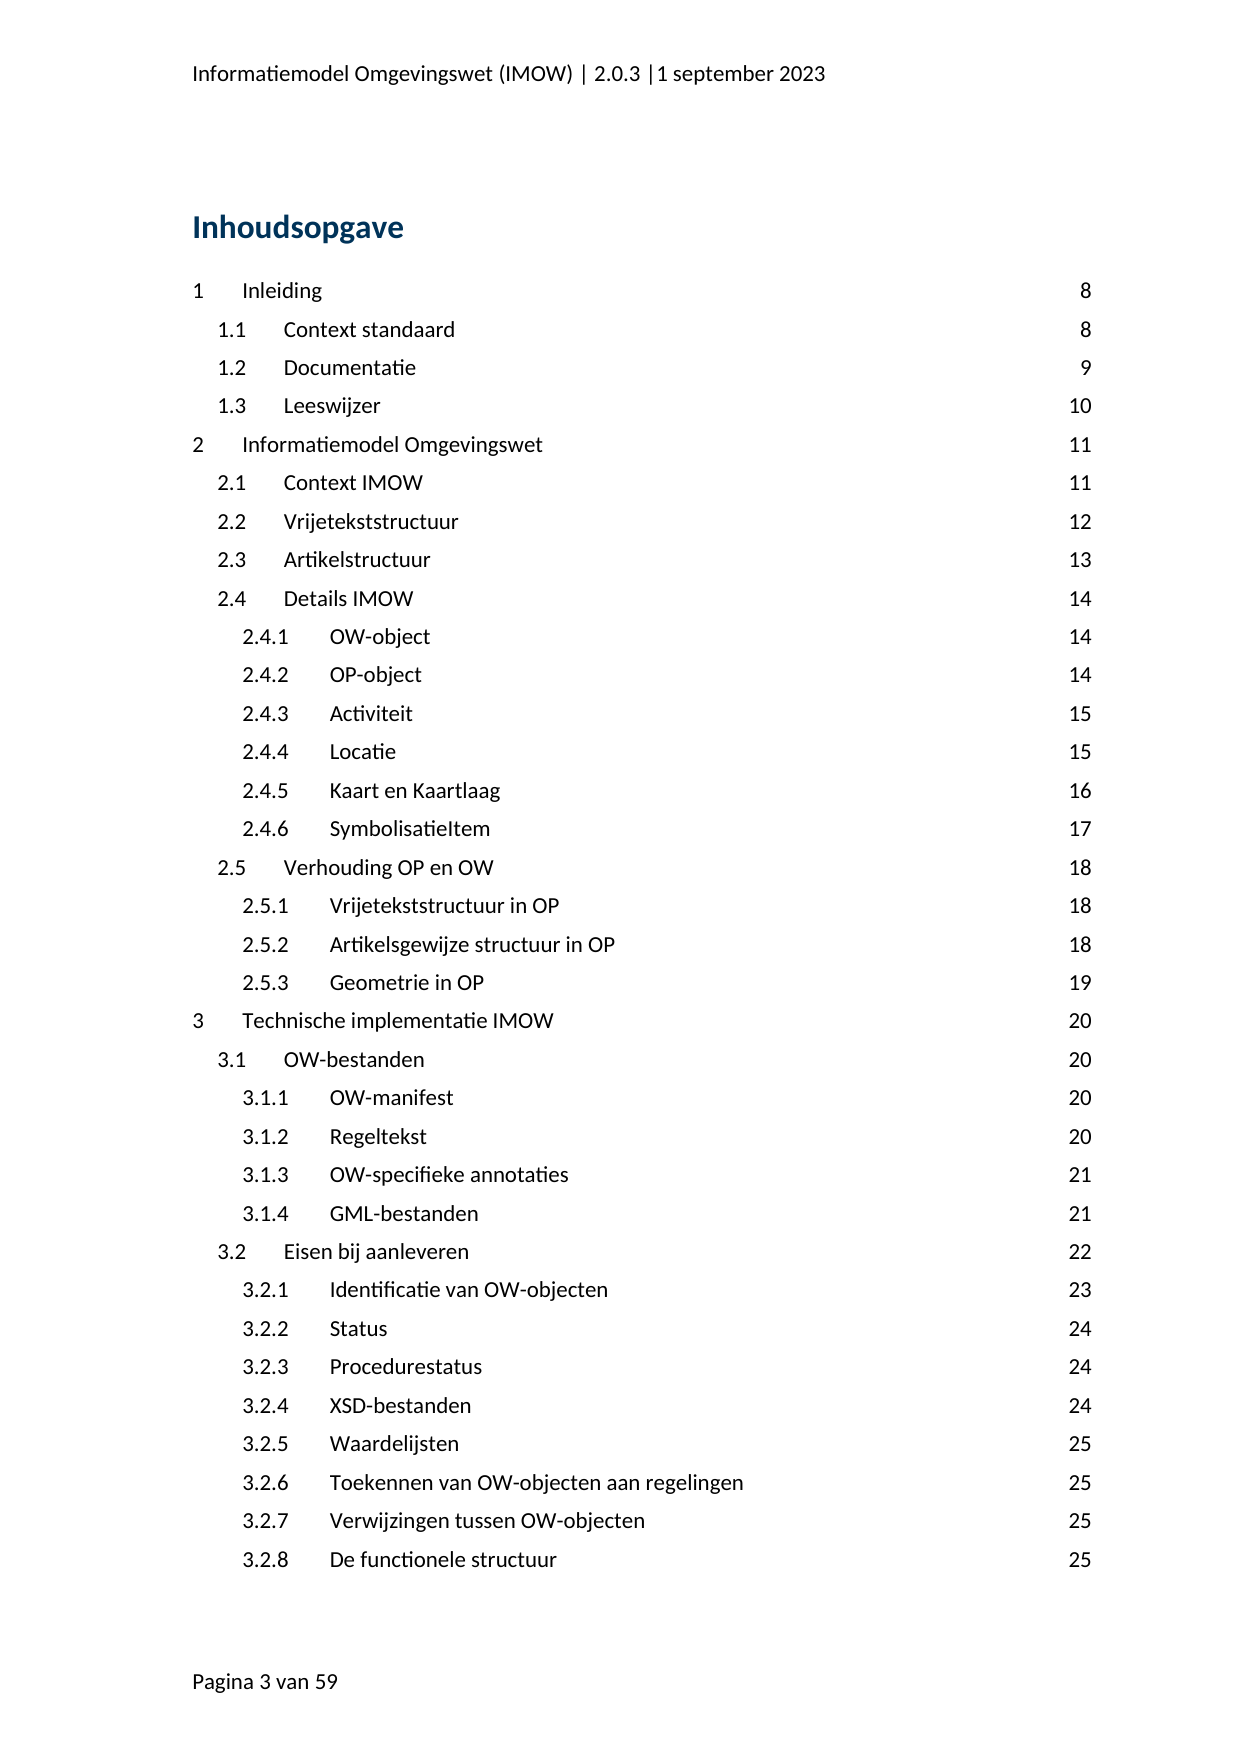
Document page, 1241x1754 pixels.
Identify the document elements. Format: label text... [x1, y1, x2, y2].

text 2.3 Artikelstructuur 13 [217, 545, 1092, 573]
text 2.4 Details IMOW 14 [217, 584, 1092, 612]
text 2.4.1 OW-object 14 [242, 622, 1092, 650]
text 3.1.4 GML-bestanden 21 [242, 1199, 1092, 1227]
text 3.2 Eisen bij aanleveren 22 [217, 1237, 1092, 1265]
text 3.2.5 Waardelijsten 25 [242, 1429, 1092, 1457]
text 3 Technische implementatie IMOW 20 [192, 1007, 1092, 1034]
text 1 Inleiding 8 [192, 276, 1092, 304]
text 3.1 OW-bestanden 20 [217, 1045, 1092, 1073]
text 2.5 Verhouding OP en OW 18 [217, 853, 1092, 881]
text 2.4.2 OP-object 14 [242, 661, 1092, 689]
text 2.2 Vrijetekststructuur 12 [217, 507, 1092, 535]
text 3.2.7 Verwijzingen tussen OW-objecten 25 [242, 1506, 1092, 1534]
text 2.5.2 Artikelsgewijze structuur in OP 18 [242, 930, 1092, 958]
text 3.2.6 Toekennen van OW-objecten aan regelingen 25 [242, 1468, 1092, 1496]
text 1.2 Documentatie 9 [217, 353, 1092, 381]
text Inhoudsopgave [192, 206, 1092, 247]
text 3.1.2 Regeltekst 20 [242, 1122, 1092, 1150]
text 3.2.2 Status 24 [242, 1314, 1092, 1342]
text 1.1 Context standaard 8 [217, 315, 1092, 343]
text 2.1 Context IMOW 11 [217, 468, 1092, 496]
text 2 Informatiemodel Omgevingswet 11 [192, 430, 1092, 458]
text 2.4.3 Activiteit 15 [242, 699, 1092, 727]
text 3.1.3 OW-specifieke annotaties 21 [242, 1160, 1092, 1188]
text 2.4.4 Locatie 15 [242, 737, 1092, 766]
text 1.3 Leeswijzer 10 [217, 392, 1092, 419]
text 3.1.1 OW-manifest 20 [242, 1083, 1092, 1111]
text 2.4.5 Kaart en Kaartlaag 16 [242, 776, 1092, 804]
text 2.5.3 Geometrie in OP 19 [242, 968, 1092, 996]
text 2.4.6 SymbolisatieItem 17 [242, 814, 1092, 842]
text 3.2.4 XSD-bestanden 24 [242, 1391, 1092, 1419]
text 3.2.8 De functionele structuur 25 [242, 1545, 1092, 1573]
text 3.2.3 Procedurestatus 24 [242, 1352, 1092, 1381]
text 3.2.1 Identificatie van OW-objecten 23 [242, 1276, 1092, 1304]
text 2.5.1 Vrijetekststructuur in OP 18 [242, 891, 1092, 919]
